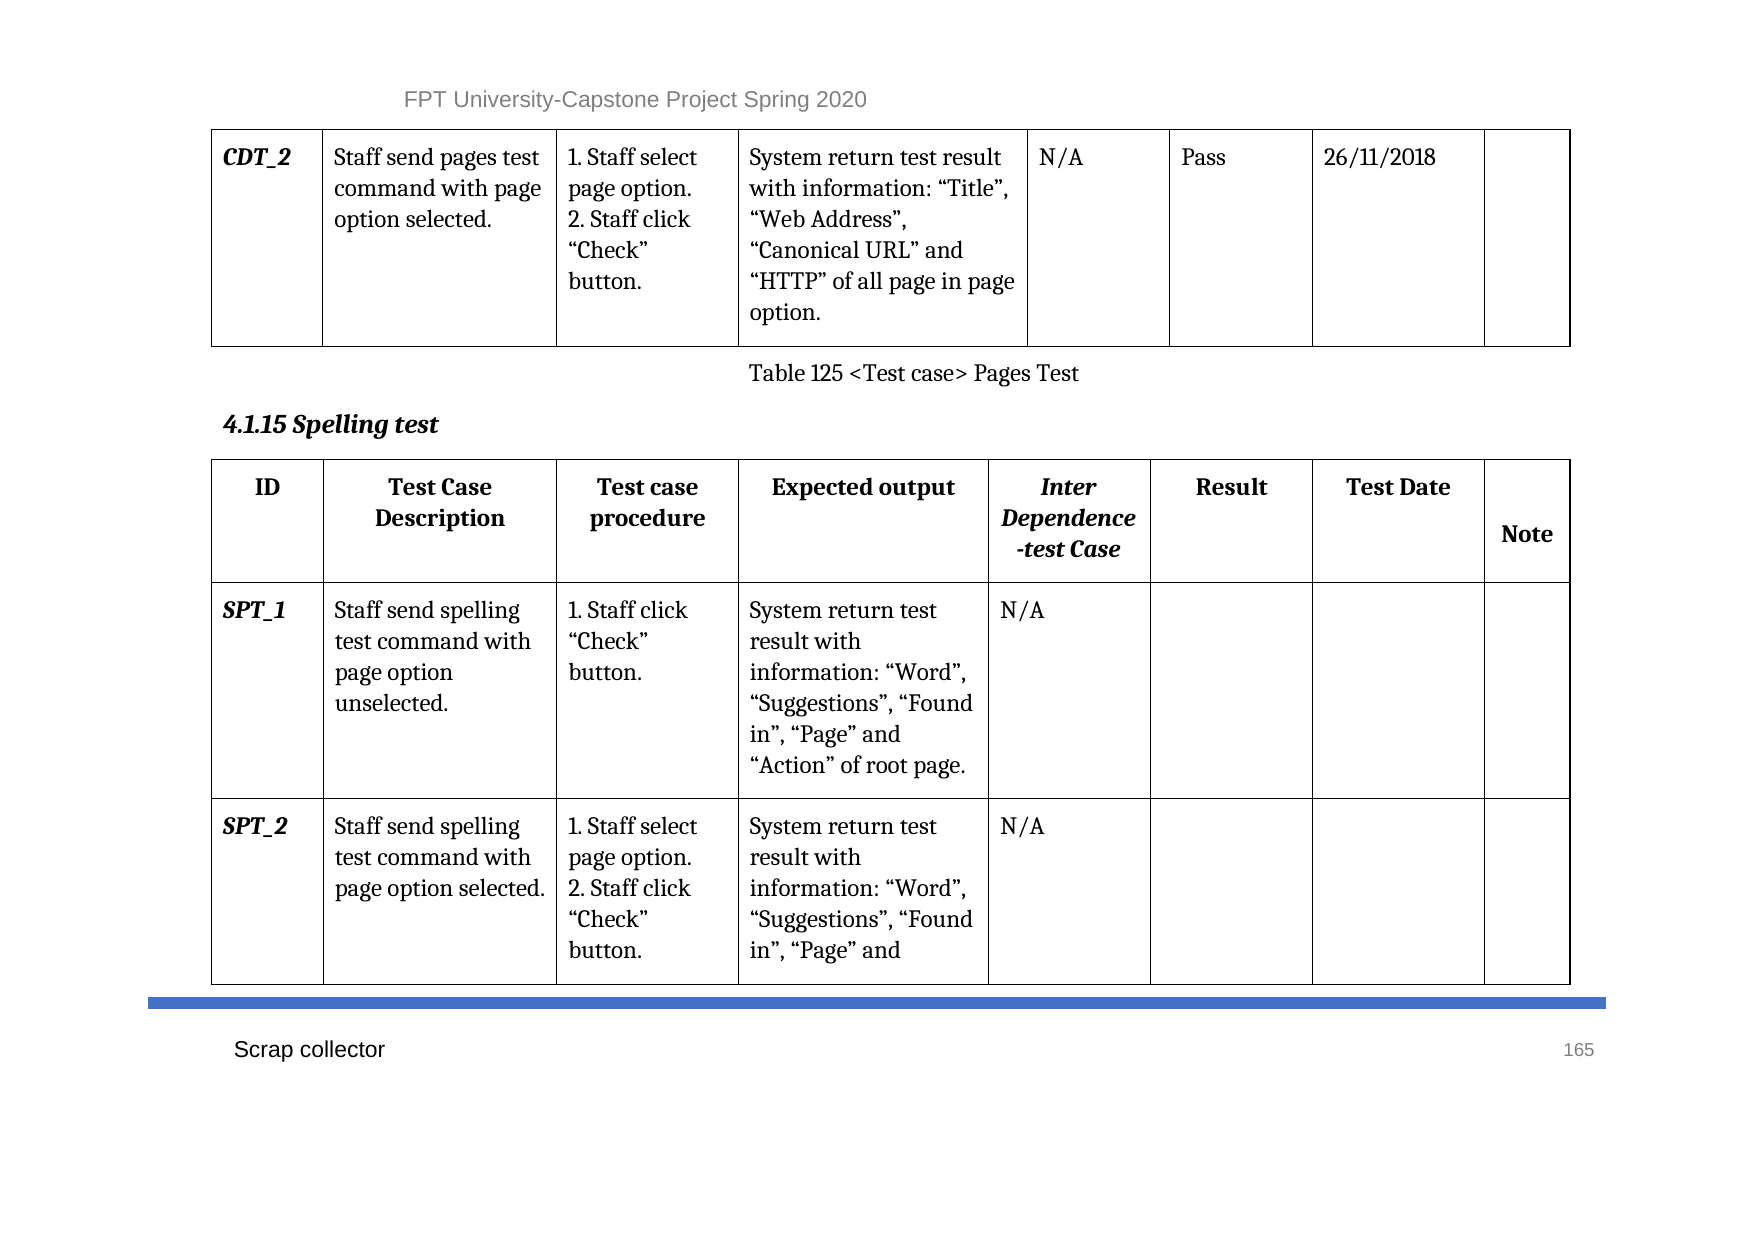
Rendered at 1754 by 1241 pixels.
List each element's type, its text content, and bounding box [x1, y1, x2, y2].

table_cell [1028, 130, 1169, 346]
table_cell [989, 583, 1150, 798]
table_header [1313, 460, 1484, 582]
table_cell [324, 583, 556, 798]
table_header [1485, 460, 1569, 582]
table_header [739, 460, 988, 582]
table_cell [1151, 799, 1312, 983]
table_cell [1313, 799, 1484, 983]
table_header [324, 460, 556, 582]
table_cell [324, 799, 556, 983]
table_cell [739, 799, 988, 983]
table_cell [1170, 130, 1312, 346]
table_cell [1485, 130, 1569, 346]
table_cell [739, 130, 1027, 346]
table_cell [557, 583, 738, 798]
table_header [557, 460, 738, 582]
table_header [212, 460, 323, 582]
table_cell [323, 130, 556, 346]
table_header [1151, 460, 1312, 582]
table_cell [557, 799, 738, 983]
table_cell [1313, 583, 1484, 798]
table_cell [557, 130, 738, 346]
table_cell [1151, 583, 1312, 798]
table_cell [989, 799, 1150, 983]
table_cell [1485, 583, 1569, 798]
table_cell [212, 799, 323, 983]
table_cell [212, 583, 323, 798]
text 4.1.15 Spelling test [185, 409, 1606, 440]
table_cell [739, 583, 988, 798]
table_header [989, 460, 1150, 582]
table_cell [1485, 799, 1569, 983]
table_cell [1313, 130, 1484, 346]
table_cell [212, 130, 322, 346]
